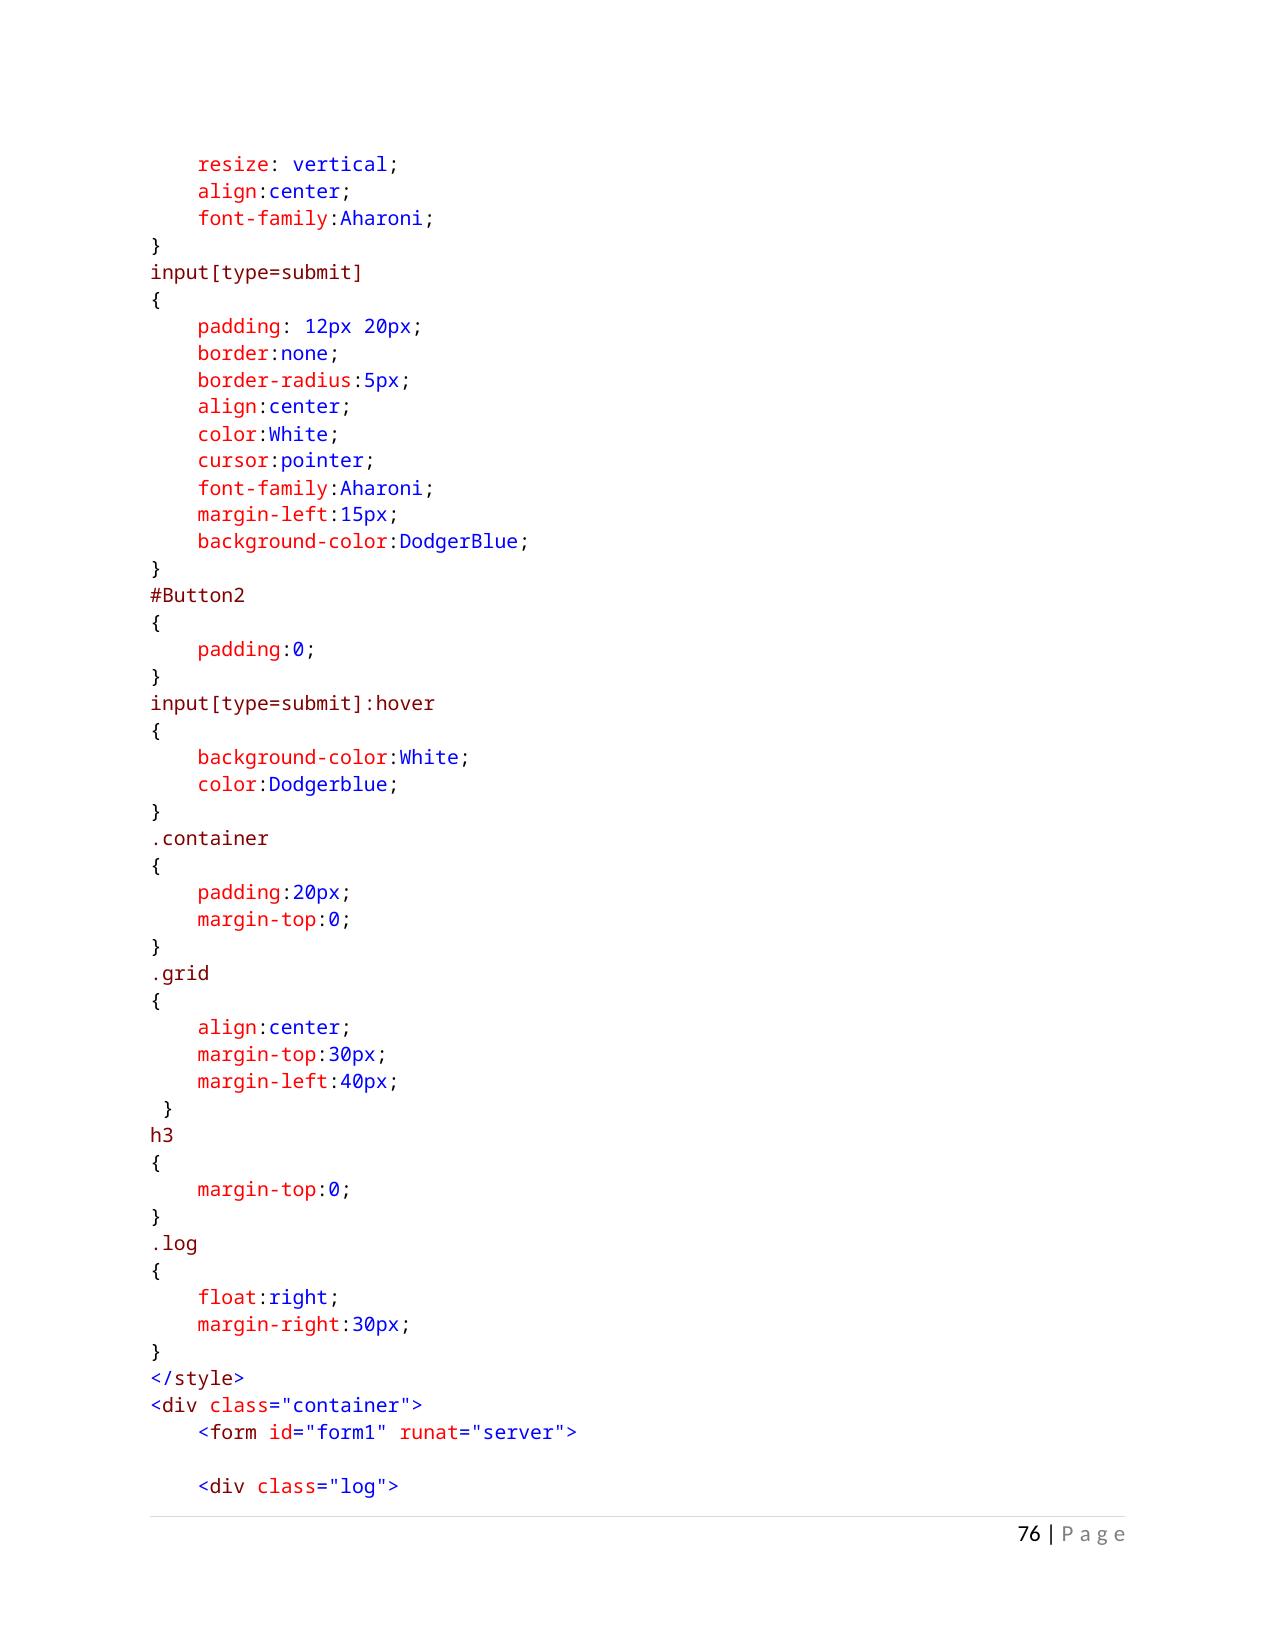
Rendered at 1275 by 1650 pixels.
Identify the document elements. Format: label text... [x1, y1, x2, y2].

text align:center; [150, 393, 1125, 420]
text float:right; [150, 1283, 1125, 1310]
text } [150, 231, 1125, 258]
text } [150, 932, 1125, 959]
text border:none; [150, 339, 1125, 366]
text } [150, 1337, 1125, 1364]
text background-color:DodgerBlue; [150, 528, 1125, 555]
text margin-left:15px; [150, 501, 1125, 528]
text resize: vertical; [150, 150, 1125, 177]
text font-family:Aharoni; [150, 474, 1125, 501]
text <form id="form1" runat="server"> [150, 1418, 1125, 1445]
text color:Dodgerblue; [150, 771, 1125, 797]
text input[type=submit]:hover [150, 689, 1125, 717]
text color:White; [150, 420, 1125, 447]
text border-radius:5px; [150, 366, 1125, 393]
text { [150, 986, 1125, 1013]
text { [150, 1256, 1125, 1283]
text } [150, 555, 1125, 582]
text { [150, 609, 1125, 636]
text { [150, 717, 1125, 743]
text background-color:White; [150, 743, 1125, 771]
text { [150, 851, 1125, 878]
text } [150, 1202, 1125, 1229]
text align:center; [150, 1013, 1125, 1040]
text } [150, 663, 1125, 689]
text h3 [150, 1121, 1125, 1148]
text .container [150, 824, 1125, 851]
text margin-top:0; [150, 1175, 1125, 1202]
text .grid [150, 959, 1125, 986]
text <div class="log"> [150, 1472, 1125, 1499]
text } [150, 1094, 1125, 1121]
text align:center; [150, 177, 1125, 204]
text margin-left:40px; [150, 1067, 1125, 1094]
text margin-right:30px; [150, 1310, 1125, 1337]
text padding:0; [150, 636, 1125, 663]
text <div class="container"> [150, 1391, 1125, 1418]
text padding:20px; [150, 878, 1125, 905]
text .log [150, 1229, 1125, 1256]
text } [150, 797, 1125, 824]
text cursor:pointer; [150, 447, 1125, 474]
text input[type=submit] [150, 258, 1125, 285]
text </style> [150, 1364, 1125, 1391]
text #Button2 [150, 582, 1125, 609]
text padding: 12px 20px; [150, 312, 1125, 339]
text margin-top:0; [150, 905, 1125, 932]
text { [150, 1148, 1125, 1175]
text { [150, 285, 1125, 312]
text margin-top:30px; [150, 1040, 1125, 1067]
text font-family:Aharoni; [150, 204, 1125, 231]
